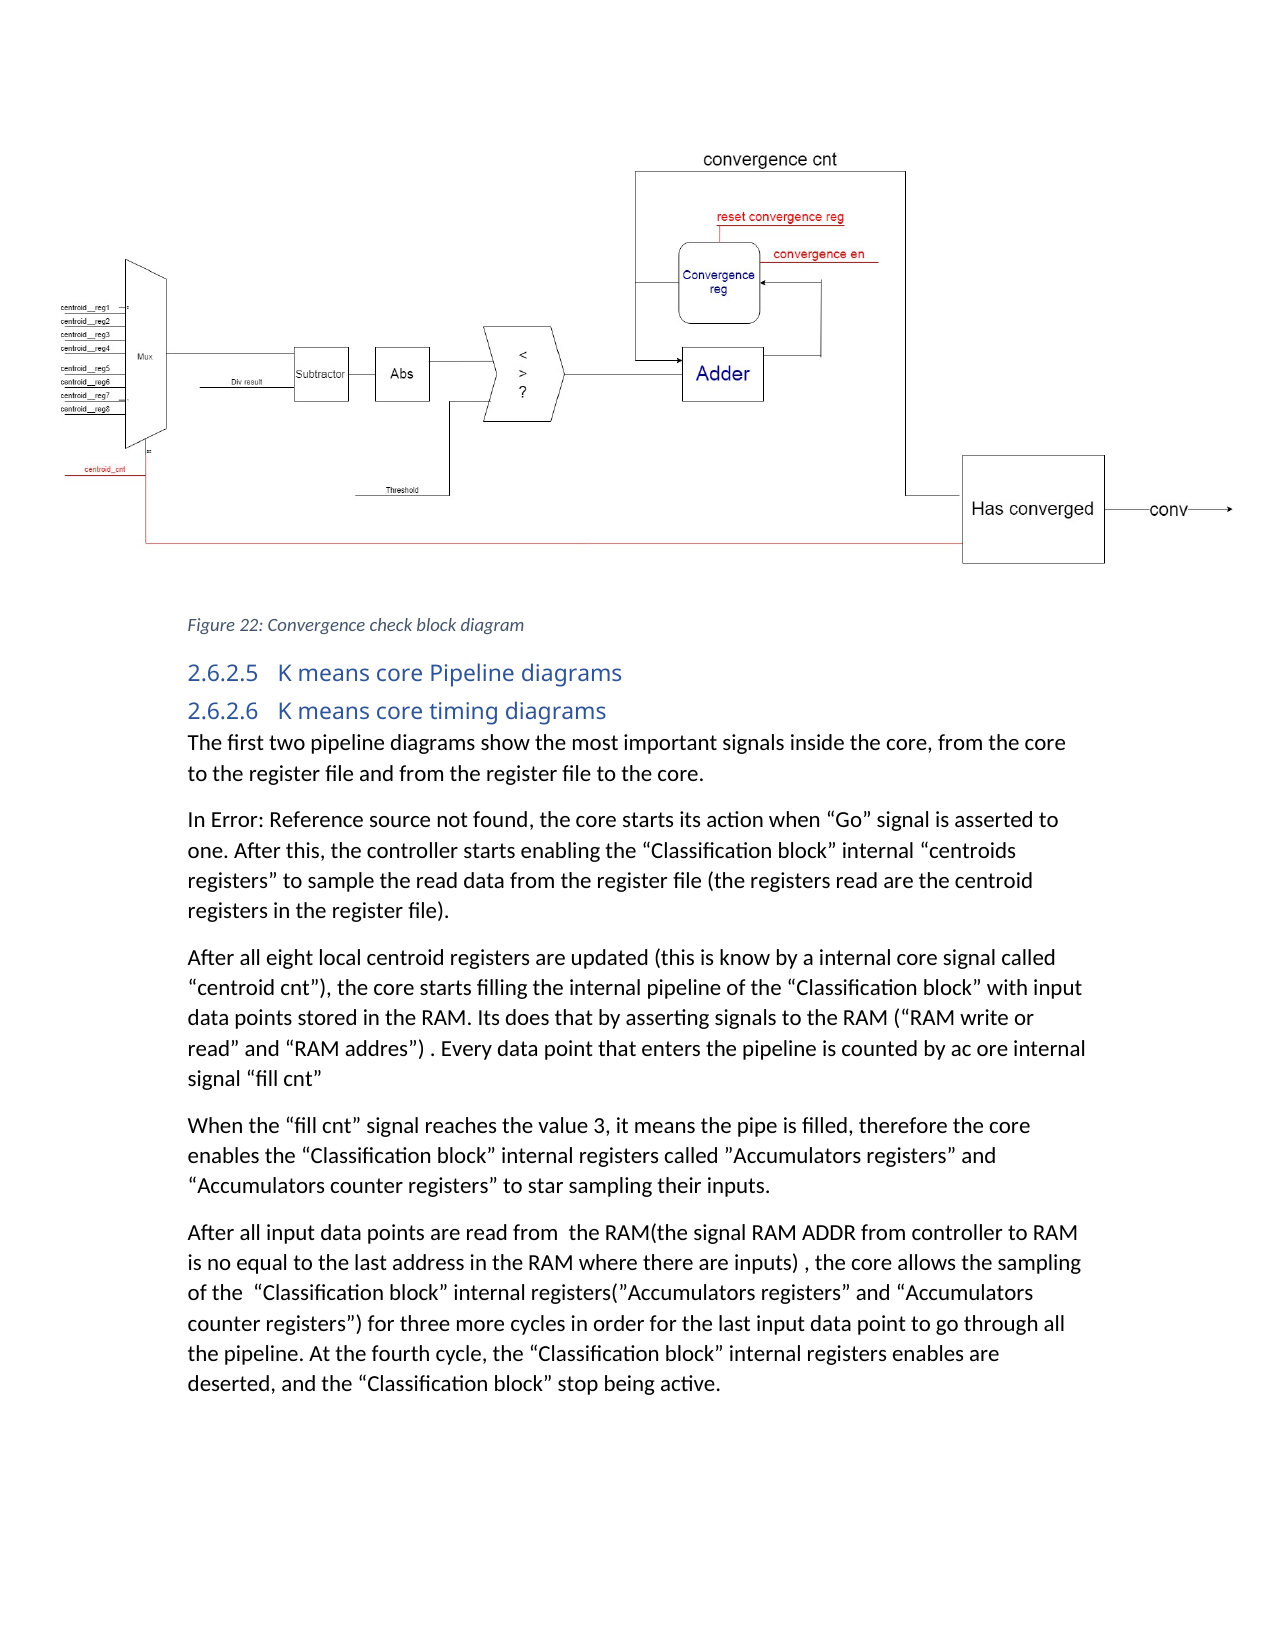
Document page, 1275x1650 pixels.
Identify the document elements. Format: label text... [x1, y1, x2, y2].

text When the “fill cnt” signal reaches the value 3, it means the pipe is filled, therefore the core enables the “Classification block” internal registers called ”Accumulators registers” and “Accumulators counter registers” to star sampling their inputs. [187, 1111, 1087, 1199]
text After all eight local centroid registers are updated (this is know by a internal core signal called “centroid cnt”), the core starts filling the internal pipeline of the “Classification block” with input data points stored in the RAM. Its does that by asserting signals to the RAM (“RAM write or read” and “RAM addres”) . Every data point that enters the pipeline is counted by ac ore internal signal “fill cnt” [187, 943, 1087, 1092]
subtitle K means core timing diagrams [187, 695, 1087, 726]
text The first two pipeline diagrams show the most important signals inside the core, from the core to the register file and from the register file to the core. [187, 728, 1087, 787]
picture [61, 150, 1239, 564]
text After all input data points are read from the RAM(the signal RAM ADDR from controller to RAM is no equal to the last address in the RAM where there are inputs) , the core allows the sampling of the “Classification block” internal registers(”Accumulators registers” and “Accumulators counter registers”) for three more cycles in order for the last input data point to go through all the pipeline. At the fourth cycle, the “Classification block” internal registers enables are deserted, and the “Classification block” stop being active. [187, 1218, 1087, 1397]
subtitle K means core Pipeline diagrams [187, 657, 1087, 688]
